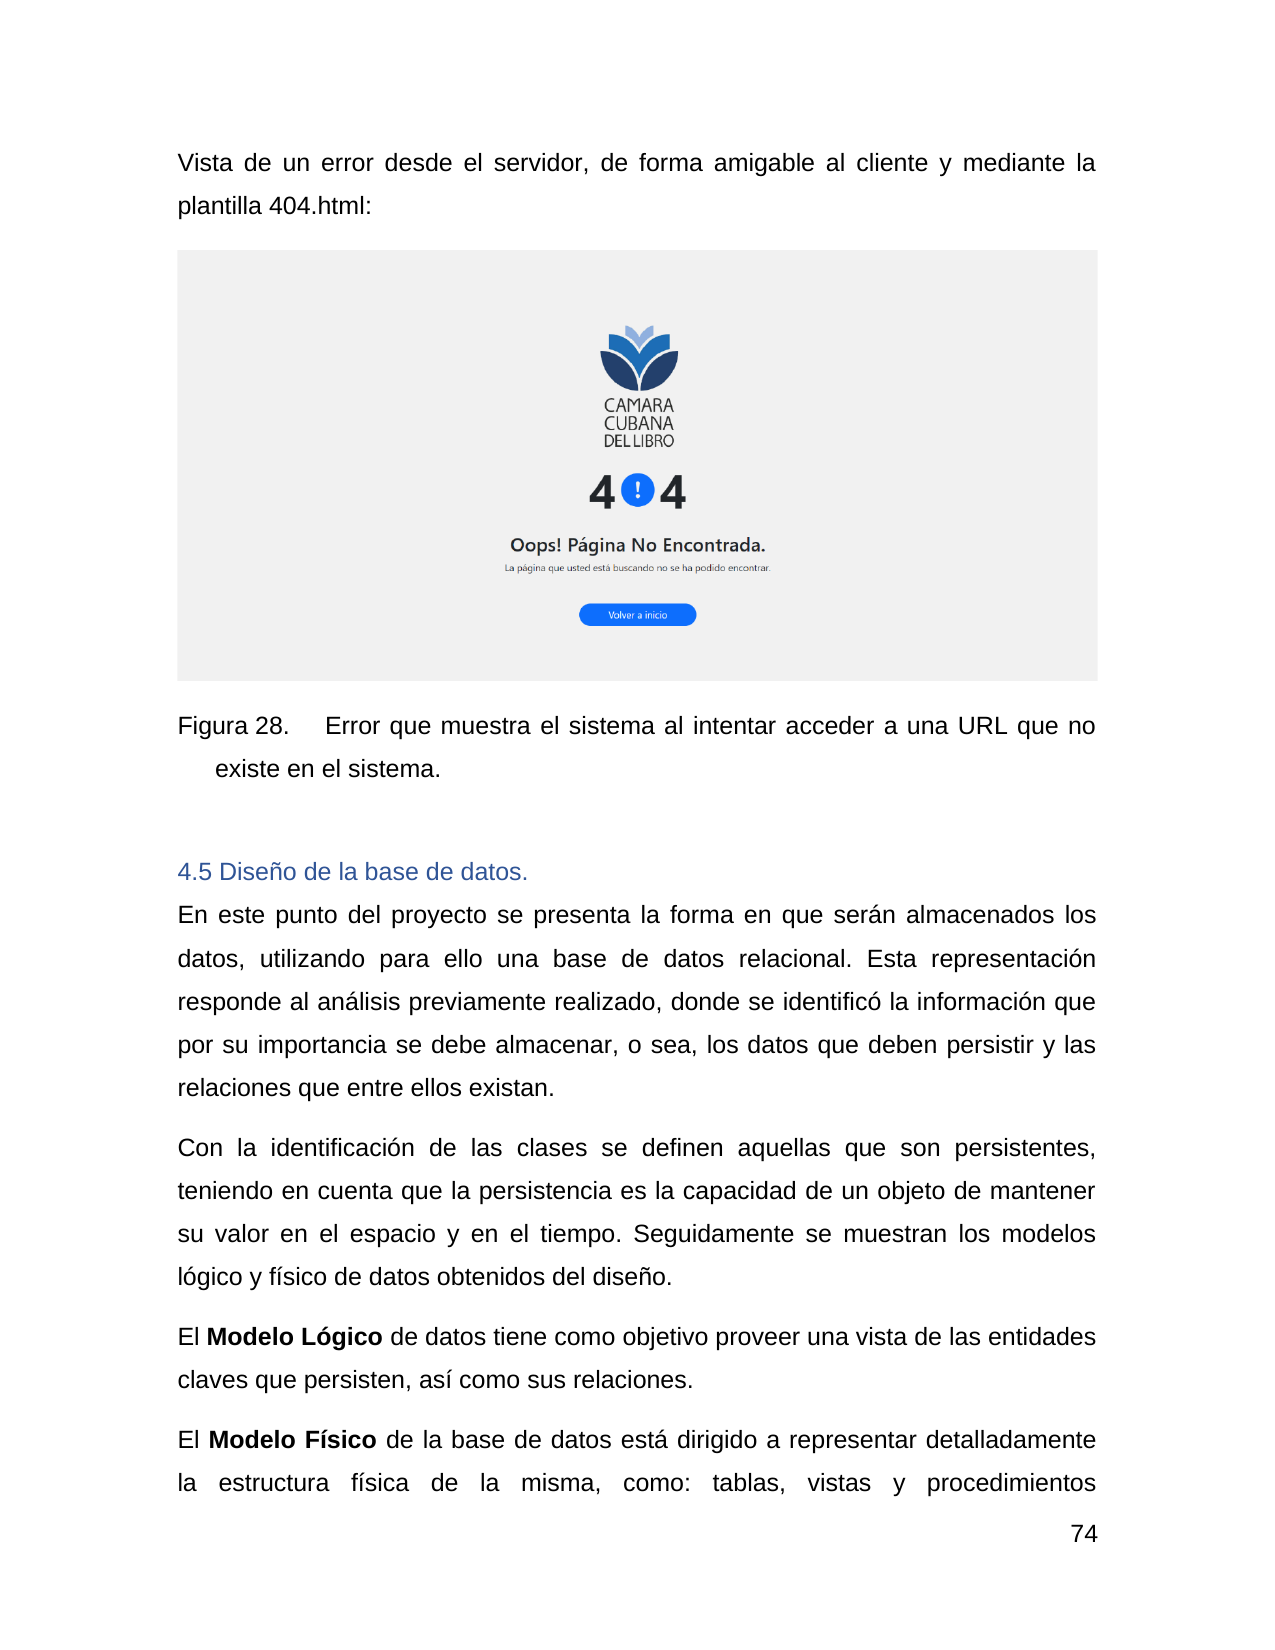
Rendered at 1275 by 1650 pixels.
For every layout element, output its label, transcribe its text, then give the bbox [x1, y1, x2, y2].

subtitle 4.5 Diseño de la base de datos. [177, 857, 1098, 886]
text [177, 1425, 1098, 1497]
text El Modelo Lógico de datos tiene como objetivo proveer una vista de las entidades claves que persisten, así como sus relaciones. [177, 1322, 1098, 1394]
text Vista de un error desde el servidor, de forma amigable al cliente y mediante la plantilla 404.html: [177, 148, 1098, 219]
picture [177, 250, 1098, 681]
text Error que muestra el sistema al intentar acceder a una URL que no existe en el sistema. [177, 711, 1098, 783]
text Con la identificación de las clases se definen aquellas que son persistentes, teniendo en cuenta que la persistencia es la capacidad de un objeto de mantener su valor en el espacio y en el tiempo. Seguidamente se muestran los modelos lógico y físico de datos obtenidos del diseño. [177, 1133, 1098, 1291]
text En este punto del proyecto se presenta la forma en que serán almacenados los datos, utilizando para ello una base de datos relacional. Esta representación responde al análisis previamente realizado, donde se identificó la información que por su importancia se debe almacenar, o sea, los datos que deben persistir y las relaciones que entre ellos existan. [177, 900, 1098, 1102]
